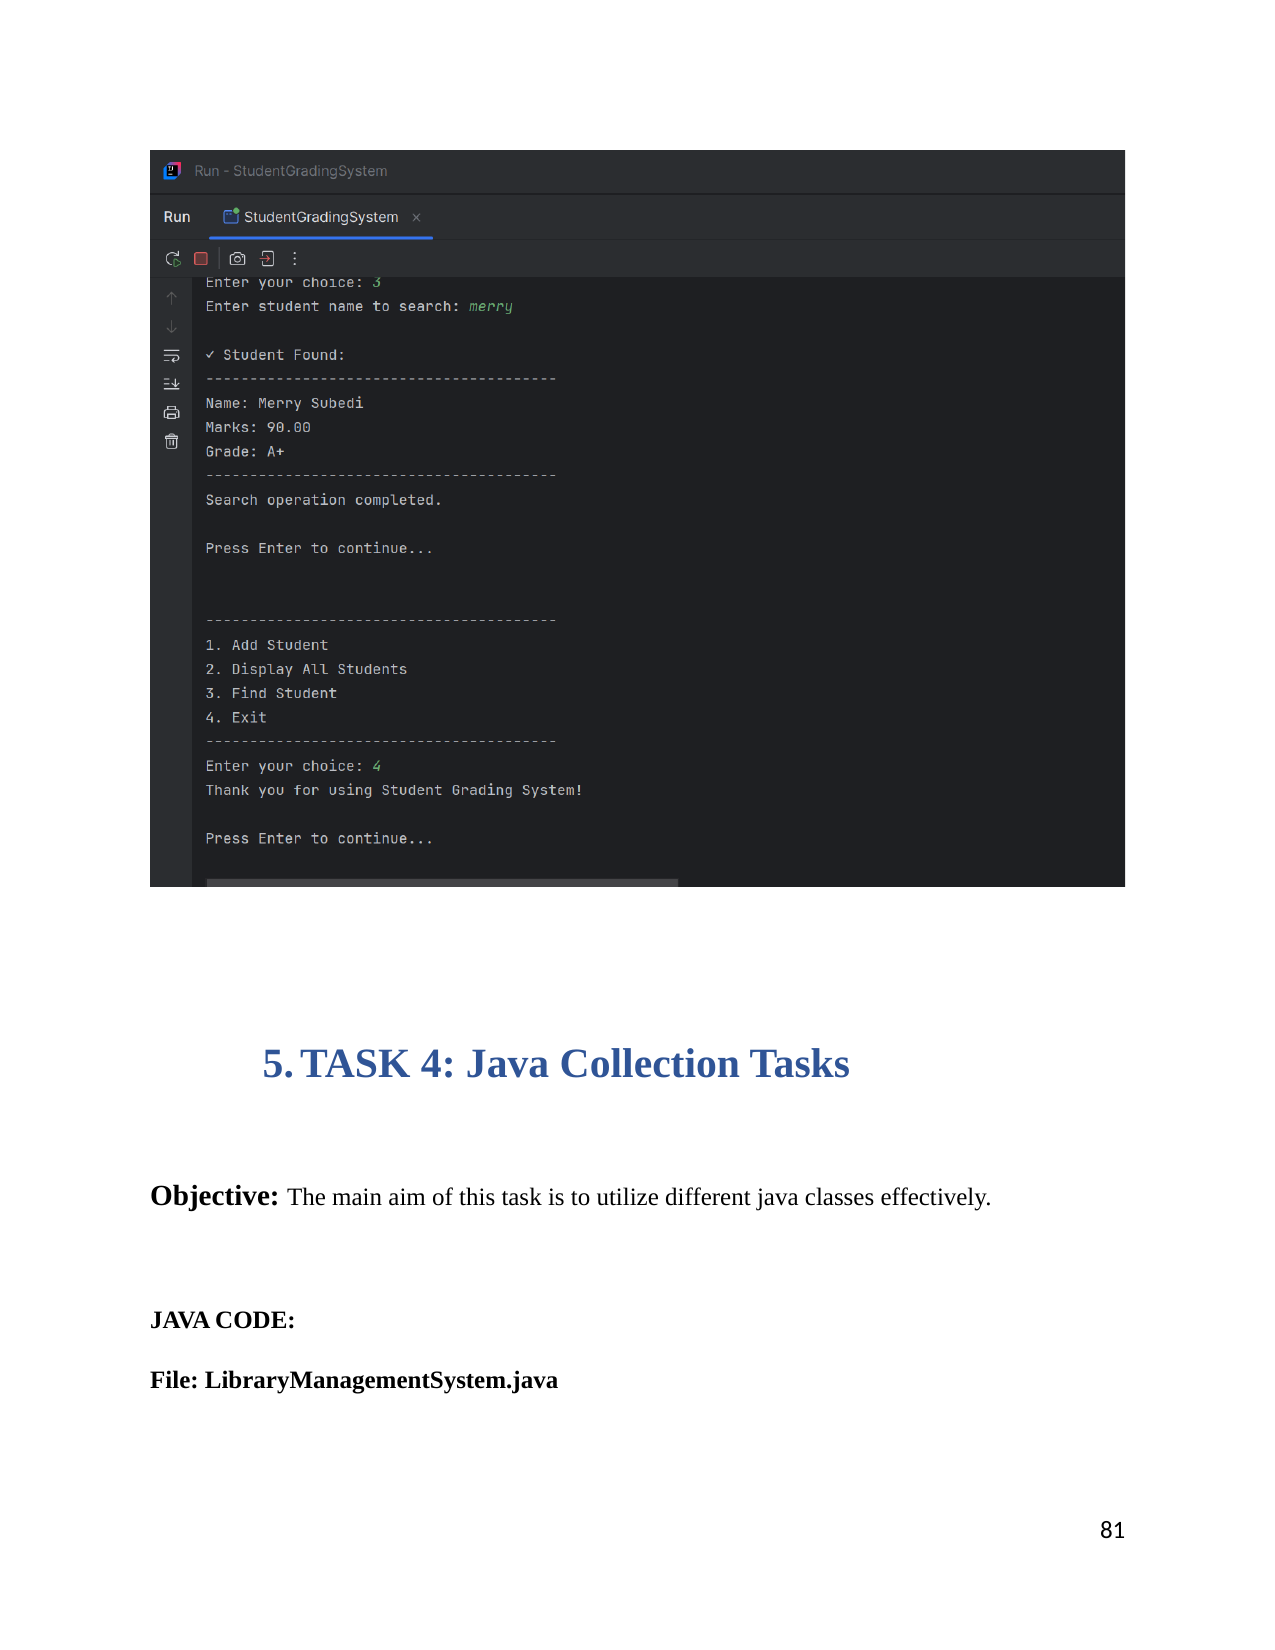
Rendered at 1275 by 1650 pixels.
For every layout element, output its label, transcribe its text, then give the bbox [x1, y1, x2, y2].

text Objective: The main aim of this task is to utilize different java classes effectively. [150, 1178, 1125, 1212]
text JAVA CODE: [150, 1305, 1125, 1334]
picture [150, 150, 1125, 887]
subtitle TASK 4: Java Collection Tasks [262, 1038, 1125, 1086]
text File: LibraryManagementSystem.java [150, 1365, 1125, 1394]
